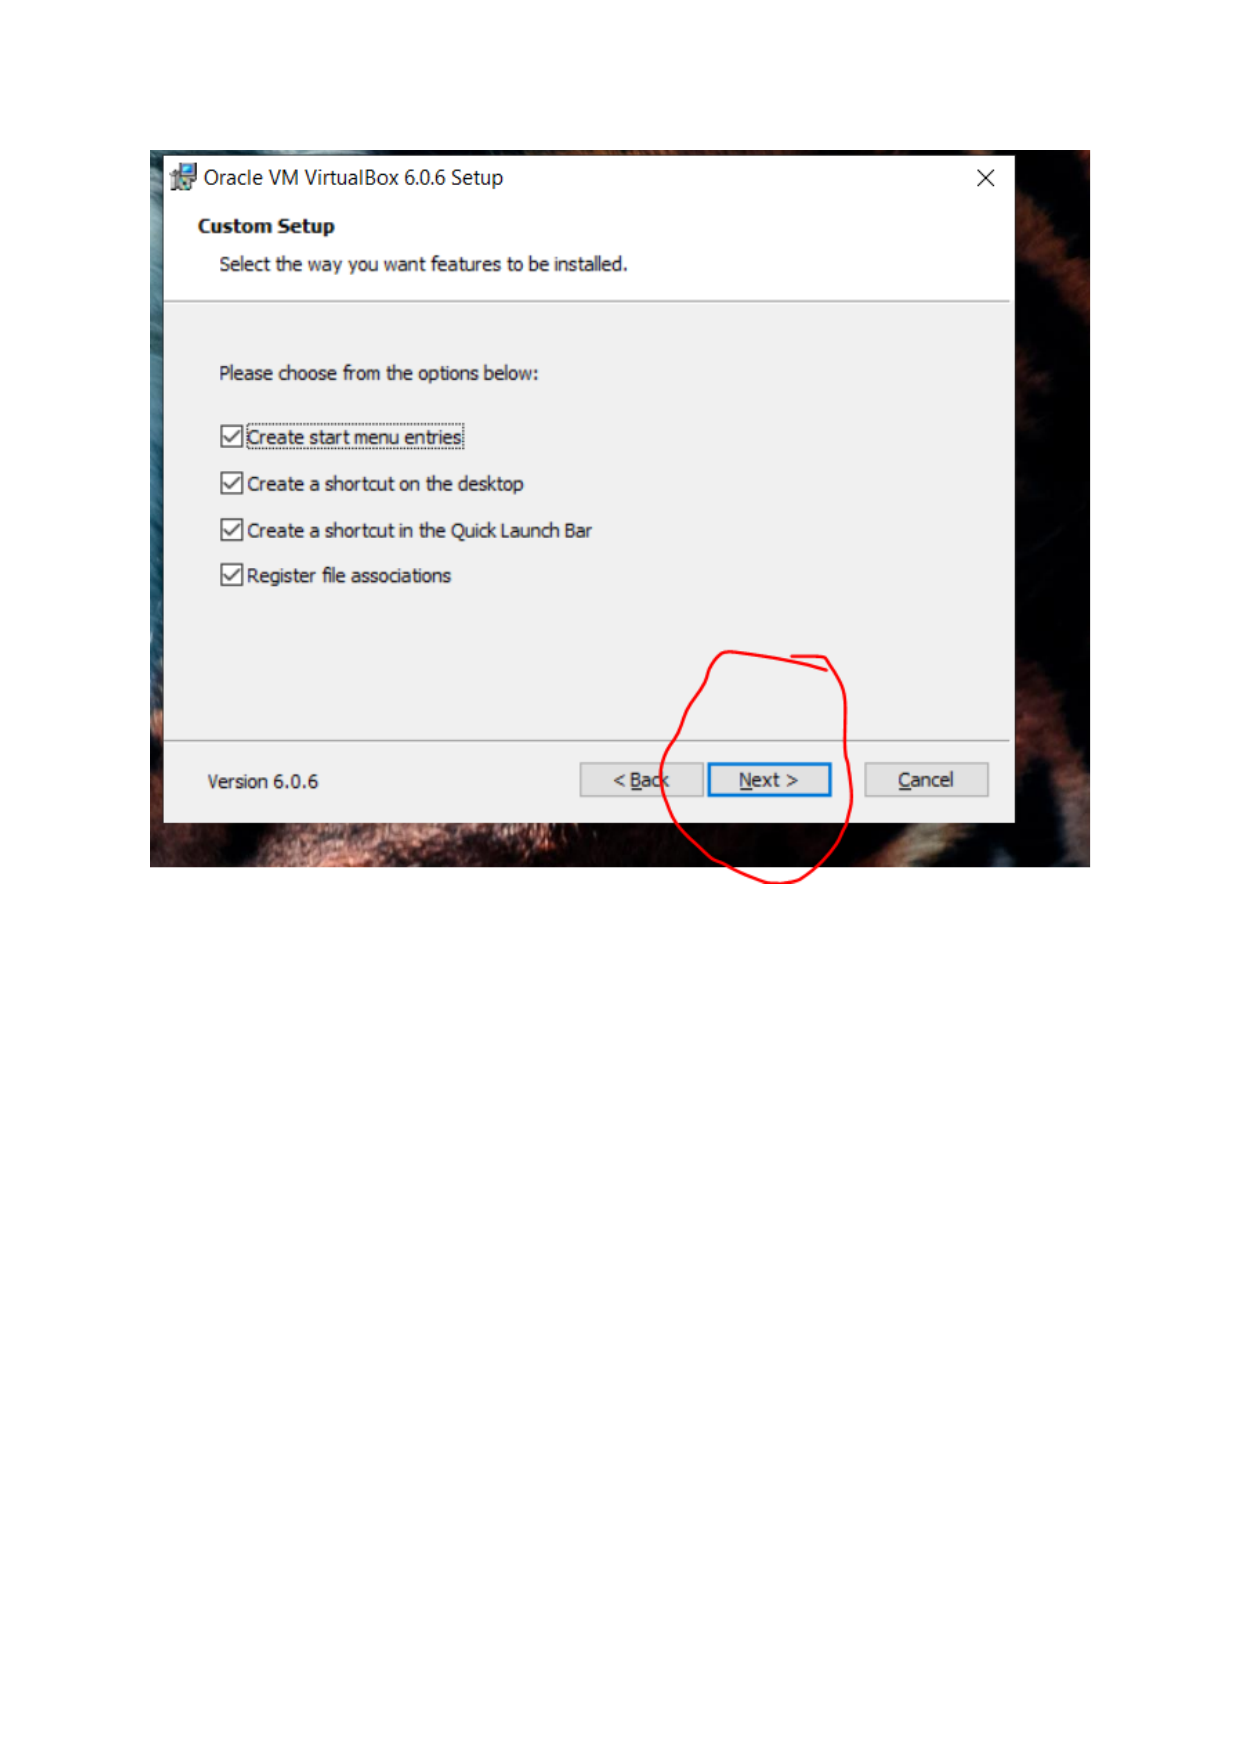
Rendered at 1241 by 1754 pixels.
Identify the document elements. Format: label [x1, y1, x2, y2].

picture [150, 150, 1091, 884]
